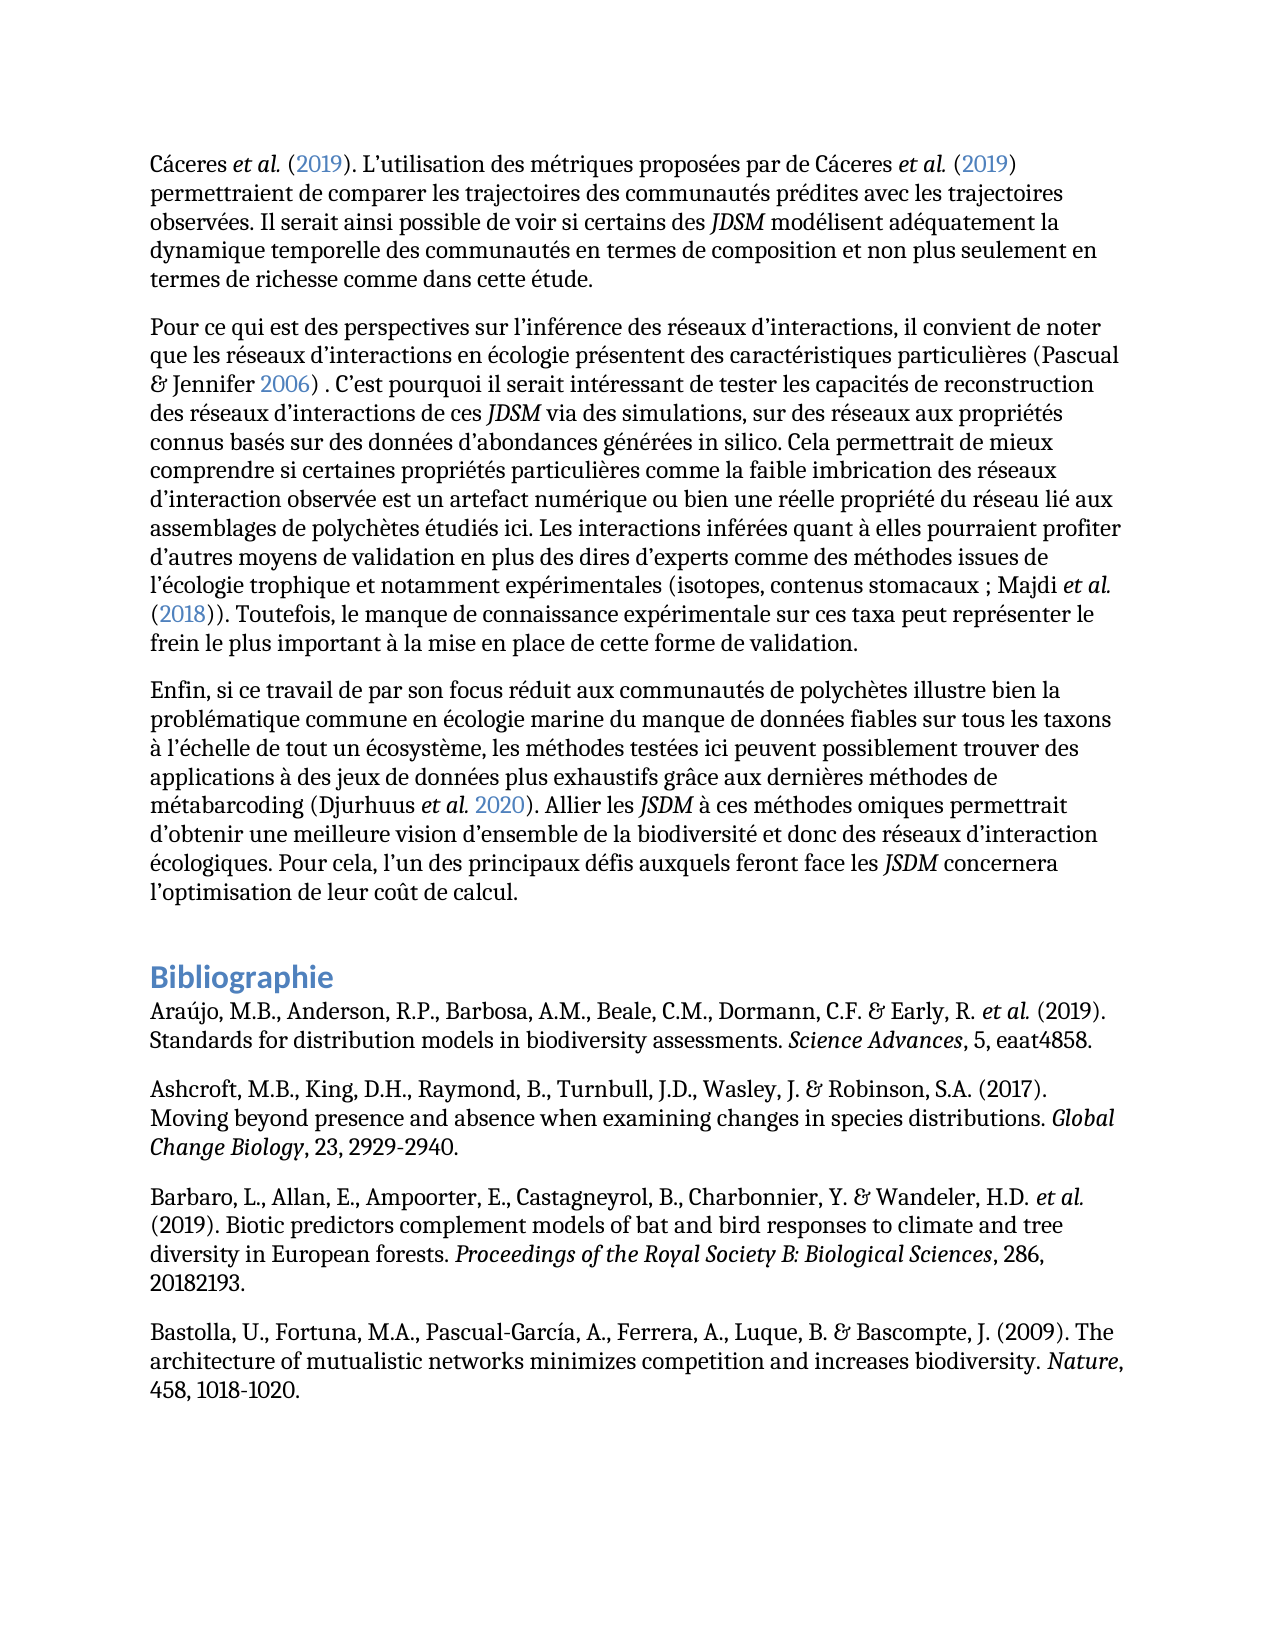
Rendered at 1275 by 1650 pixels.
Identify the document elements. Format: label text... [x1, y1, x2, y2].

subtitle Bibliographie [150, 956, 1125, 997]
text Barbaro, L., Allan, E., Ampoorter, E., Castagneyrol, B., Charbonnier, Y. & Wandeler, H.D. et al. (2019). Biotic predictors complement models of bat and bird responses to climate and tree diversity in European forests. Proceedings of the Royal Society B: Biological Sciences, 286, 20182193. [150, 1182, 1125, 1297]
text Ashcroft, M.B., King, D.H., Raymond, B., Turnbull, J.D., Wasley, J. & Robinson, S.A. (2017). Moving beyond presence and absence when examining changes in species distributions. Global Change Biology, 23, 2929‑2940. [150, 1075, 1125, 1162]
text Araújo, M.B., Anderson, R.P., Barbosa, A.M., Beale, C.M., Dormann, C.F. & Early, R. et al. (2019). Standards for distribution models in biodiversity assessments. Science Advances, 5, eaat4858. [150, 997, 1125, 1054]
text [150, 150, 1125, 294]
text Bastolla, U., Fortuna, M.A., Pascual-Garcı́a, A., Ferrera, A., Luque, B. & Bascompte, J. (2009). The architecture of mutualistic networks minimizes competition and increases biodiversity. Nature, 458, 1018‑1020. [150, 1318, 1125, 1404]
text Pour ce qui est des perspectives sur l’inférence des réseaux d’interactions, il convient de noter que les réseaux d’interactions en écologie présentent des caractéristiques particulières (Pascual & Jennifer 2006) . C’est pourquoi il serait intéressant de tester les capacités de reconstruction des réseaux d’interactions de ces JDSM via des simulations, sur des réseaux aux propriétés connus basés sur des données d’abondances générées in silico. Cela permettrait de mieux comprendre si certaines propriétés particulières comme la faible imbrication des réseaux d’interaction observée est un artefact numérique ou bien une réelle propriété du réseau lié aux assemblages de polychètes étudiés ici. Les interactions inférées quant à elles pourraient profiter d’autres moyens de validation en plus des dires d’experts comme des méthodes issues de l’écologie trophique et notamment expérimentales (isotopes, contenus stomacaux ; Majdi et al. (2018)). Toutefois, le manque de connaissance expérimentale sur ces taxa peut représenter le frein le plus important à la mise en place de cette forme de validation. [150, 312, 1125, 657]
text Enfin, si ce travail de par son focus réduit aux communautés de polychètes illustre bien la problématique commune en écologie marine du manque de données fiables sur tous les taxons à l’échelle de tout un écosystème, les méthodes testées ici peuvent possiblement trouver des applications à des jeux de données plus exhaustifs grâce aux dernières méthodes de métabarcoding (Djurhuus et al. 2020). Allier les JSDM à ces méthodes omiques permettrait d’obtenir une meilleure vision d’ensemble de la biodiversité et donc des réseaux d’interaction écologiques. Pour cela, l’un des principaux défis auxquels feront face les JSDM concernera l’optimisation de leur coût de calcul. [150, 676, 1125, 906]
